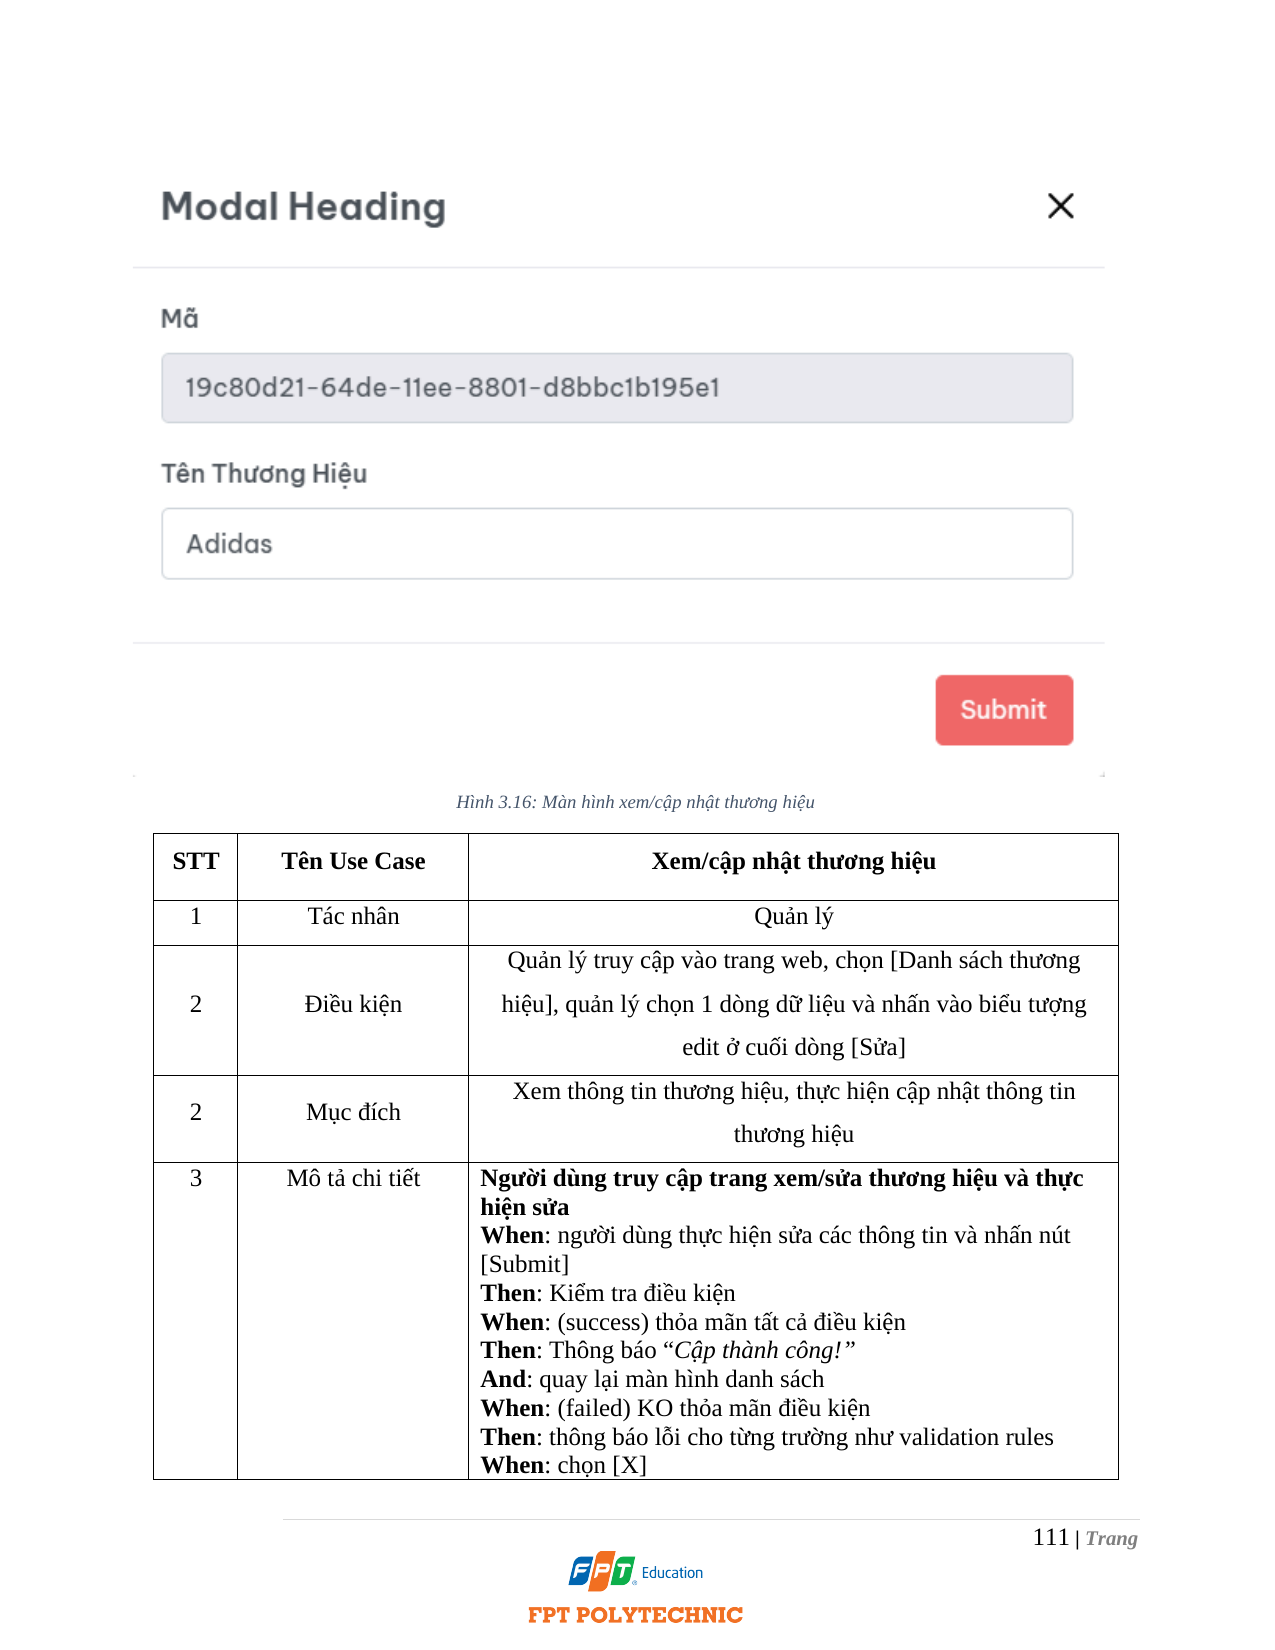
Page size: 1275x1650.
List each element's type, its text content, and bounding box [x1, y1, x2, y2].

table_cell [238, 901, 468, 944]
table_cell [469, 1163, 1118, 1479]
picture [528, 1551, 743, 1623]
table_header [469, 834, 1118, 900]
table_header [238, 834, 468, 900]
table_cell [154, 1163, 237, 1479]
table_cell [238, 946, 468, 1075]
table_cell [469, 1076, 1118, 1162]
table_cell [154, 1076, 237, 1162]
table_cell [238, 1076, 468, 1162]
picture [132, 156, 1105, 777]
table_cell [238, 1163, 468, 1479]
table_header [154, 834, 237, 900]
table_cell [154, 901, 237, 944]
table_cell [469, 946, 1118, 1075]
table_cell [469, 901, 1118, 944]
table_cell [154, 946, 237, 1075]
text Hình 3.16: Màn hình xem/cập nhật thương hiệu [133, 791, 1140, 812]
